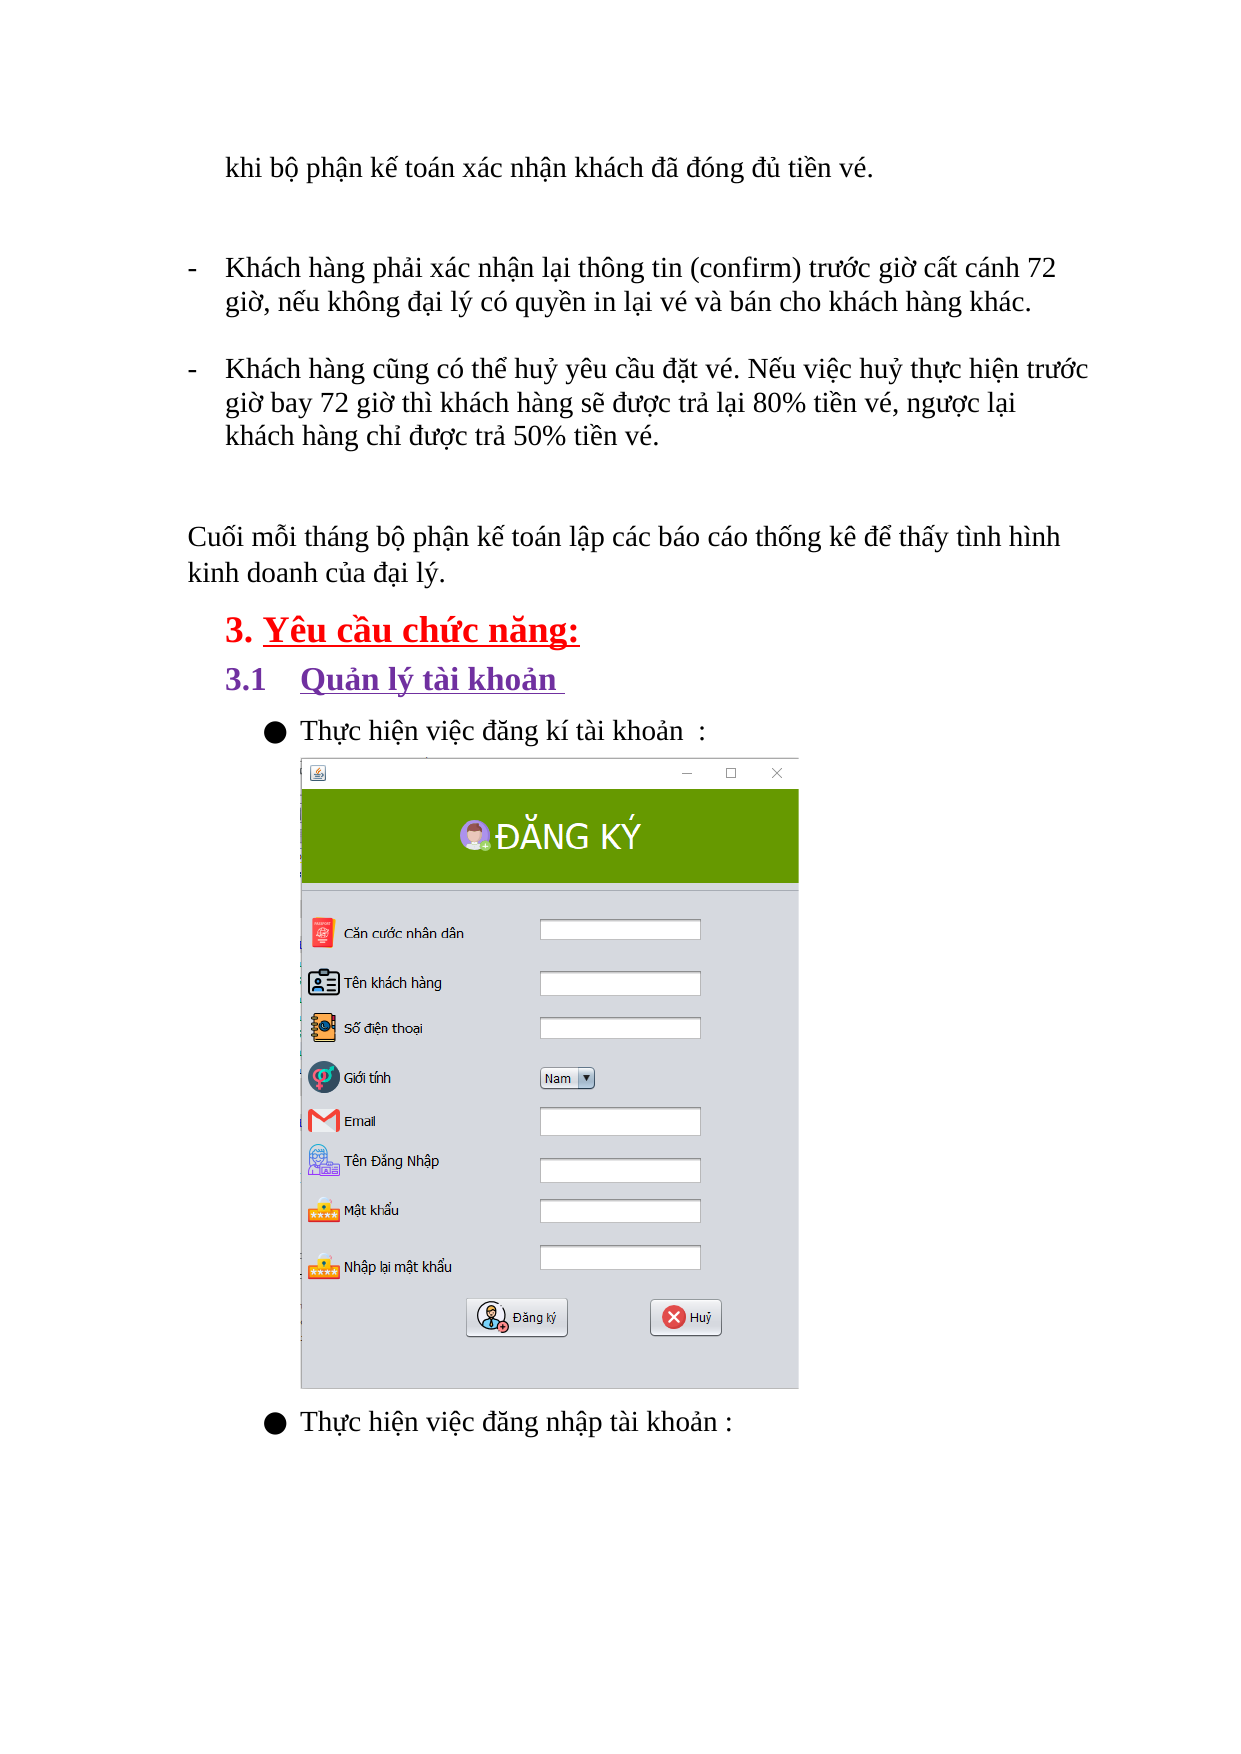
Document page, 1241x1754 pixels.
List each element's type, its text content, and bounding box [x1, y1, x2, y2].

list Khách hàng phải xác nhận lại thông tin (confirm) trước giờ cất cánh 72 giờ, nếu không đại lý có quyền in lại vé và bán cho khách hàng khác. [187, 251, 1090, 318]
text Cuối mỗi tháng bộ phận kế toán lập các báo cáo thống kê để thấy tình hình kinh doanh của đại lý. [187, 519, 1090, 589]
list Thực hiện việc đăng kí tài khoản : [262, 698, 1090, 757]
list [187, 150, 1090, 183]
picture [300, 757, 799, 1389]
subtitle Yêu cầu chức năng: [225, 608, 1090, 651]
subtitle Quản lý tài khoản [225, 659, 1090, 698]
list Thực hiện việc đăng nhập tài khoản : [262, 1388, 1090, 1448]
list Khách hàng cũng có thể huỷ yêu cầu đặt vé. Nếu việc huỷ thực hiện trước giờ bay 72 giờ thì khách hàng sẽ được trả lại 80% tiền vé, ngược lại khách hàng chỉ được trả 50% tiền vé. [187, 351, 1090, 452]
